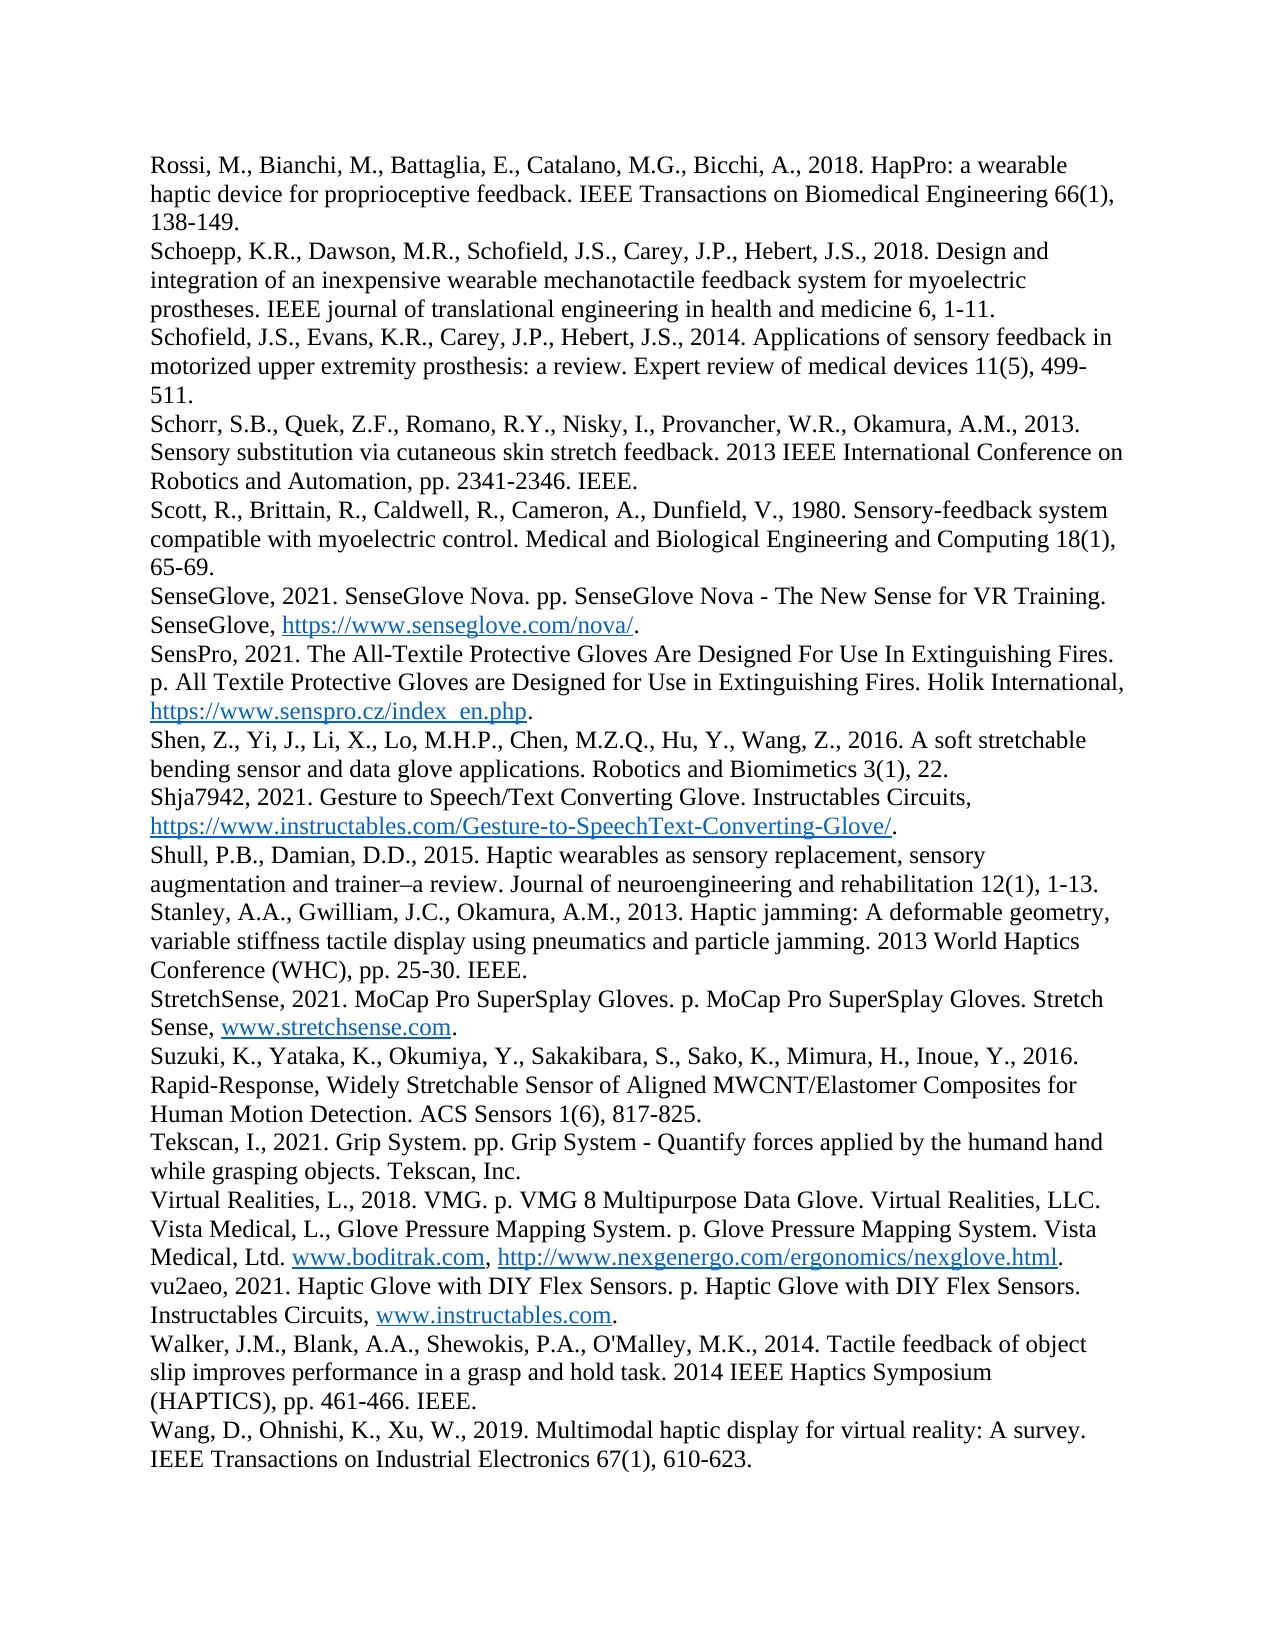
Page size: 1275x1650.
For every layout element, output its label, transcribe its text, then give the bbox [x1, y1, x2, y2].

text Rossi, M., Bianchi, M., Battaglia, E., Catalano, M.G., Bicchi, A., 2018. HapPro: a wearable haptic device for proprioceptive feedback. IEEE Transactions on Biomedical Engineering 66(1), 138-149. [150, 150, 1125, 236]
text Virtual Realities, L., 2018. VMG. p. VMG 8 Multipurpose Data Glove. Virtual Realities, LLC. [150, 1185, 1125, 1214]
text Walker, J.M., Blank, A.A., Shewokis, P.A., O'Malley, M.K., 2014. Tactile feedback of object slip improves performance in a grasp and hold task. 2014 IEEE Haptics Symposium (HAPTICS), pp. 461-466. IEEE. [150, 1329, 1125, 1415]
text Schofield, J.S., Evans, K.R., Carey, J.P., Hebert, J.S., 2014. Applications of sensory feedback in motorized upper extremity prosthesis: a review. Expert review of medical devices 11(5), 499-511. [150, 322, 1125, 409]
text SensPro, 2021. The All-Textile Protective Gloves Are Designed For Use In Extinguishing Fires. p. All Textile Protective Gloves are Designed for Use in Extinguishing Fires. Holik International, https://www.senspro.cz/index_en.php. [150, 639, 1125, 725]
text Suzuki, K., Yataka, K., Okumiya, Y., Sakakibara, S., Sako, K., Mimura, H., Inoue, Y., 2016. Rapid-Response, Widely Stretchable Sensor of Aligned MWCNT/Elastomer Composites for Human Motion Detection. ACS Sensors 1(6), 817-825. [150, 1041, 1125, 1127]
text SenseGlove, 2021. SenseGlove Nova. pp. SenseGlove Nova - The New Sense for VR Training. SenseGlove, https://www.senseglove.com/nova/. [150, 581, 1125, 639]
text Tekscan, I., 2021. Grip System. pp. Grip System - Quantify forces applied by the humand hand while grasping objects. Tekscan, Inc. [150, 1127, 1125, 1185]
text vu2aeo, 2021. Haptic Glove with DIY Flex Sensors. p. Haptic Glove with DIY Flex Sensors. Instructables Circuits, www.instructables.com. [150, 1271, 1125, 1329]
text Shja7942, 2021. Gesture to Speech/Text Converting Glove. Instructables Circuits, https://www.instructables.com/Gesture-to-SpeechText-Converting-Glove/. [150, 782, 1125, 840]
text Shull, P.B., Damian, D.D., 2015. Haptic wearables as sensory replacement, sensory augmentation and trainer–a review. Journal of neuroengineering and rehabilitation 12(1), 1-13. [150, 840, 1125, 897]
text Shen, Z., Yi, J., Li, X., Lo, M.H.P., Chen, M.Z.Q., Hu, Y., Wang, Z., 2016. A soft stretchable bending sensor and data glove applications. Robotics and Biomimetics 3(1), 22. [150, 725, 1125, 782]
text Stanley, A.A., Gwilliam, J.C., Okamura, A.M., 2013. Haptic jamming: A deformable geometry, variable stiffness tactile display using pneumatics and particle jamming. 2013 World Haptics Conference (WHC), pp. 25-30. IEEE. [150, 897, 1125, 984]
text Wang, D., Ohnishi, K., Xu, W., 2019. Multimodal haptic display for virtual reality: A survey. IEEE Transactions on Industrial Electronics 67(1), 610-623. [150, 1415, 1125, 1472]
text Schorr, S.B., Quek, Z.F., Romano, R.Y., Nisky, I., Provancher, W.R., Okamura, A.M., 2013. Sensory substitution via cutaneous skin stretch feedback. 2013 IEEE International Conference on Robotics and Automation, pp. 2341-2346. IEEE. [150, 409, 1125, 495]
text Schoepp, K.R., Dawson, M.R., Schofield, J.S., Carey, J.P., Hebert, J.S., 2018. Design and integration of an inexpensive wearable mechanotactile feedback system for myoelectric prostheses. IEEE journal of translational engineering in health and medicine 6, 1-11. [150, 236, 1125, 322]
text Vista Medical, L., Glove Pressure Mapping System. p. Glove Pressure Mapping System. Vista Medical, Ltd. www.boditrak.com, http://www.nexgenergo.com/ergonomics/nexglove.html. [150, 1214, 1125, 1271]
text StretchSense, 2021. MoCap Pro SuperSplay Gloves. p. MoCap Pro SuperSplay Gloves. Stretch Sense, www.stretchsense.com. [150, 984, 1125, 1041]
text Scott, R., Brittain, R., Caldwell, R., Cameron, A., Dunfield, V., 1980. Sensory-feedback system compatible with myoelectric control. Medical and Biological Engineering and Computing 18(1), 65-69. [150, 495, 1125, 581]
